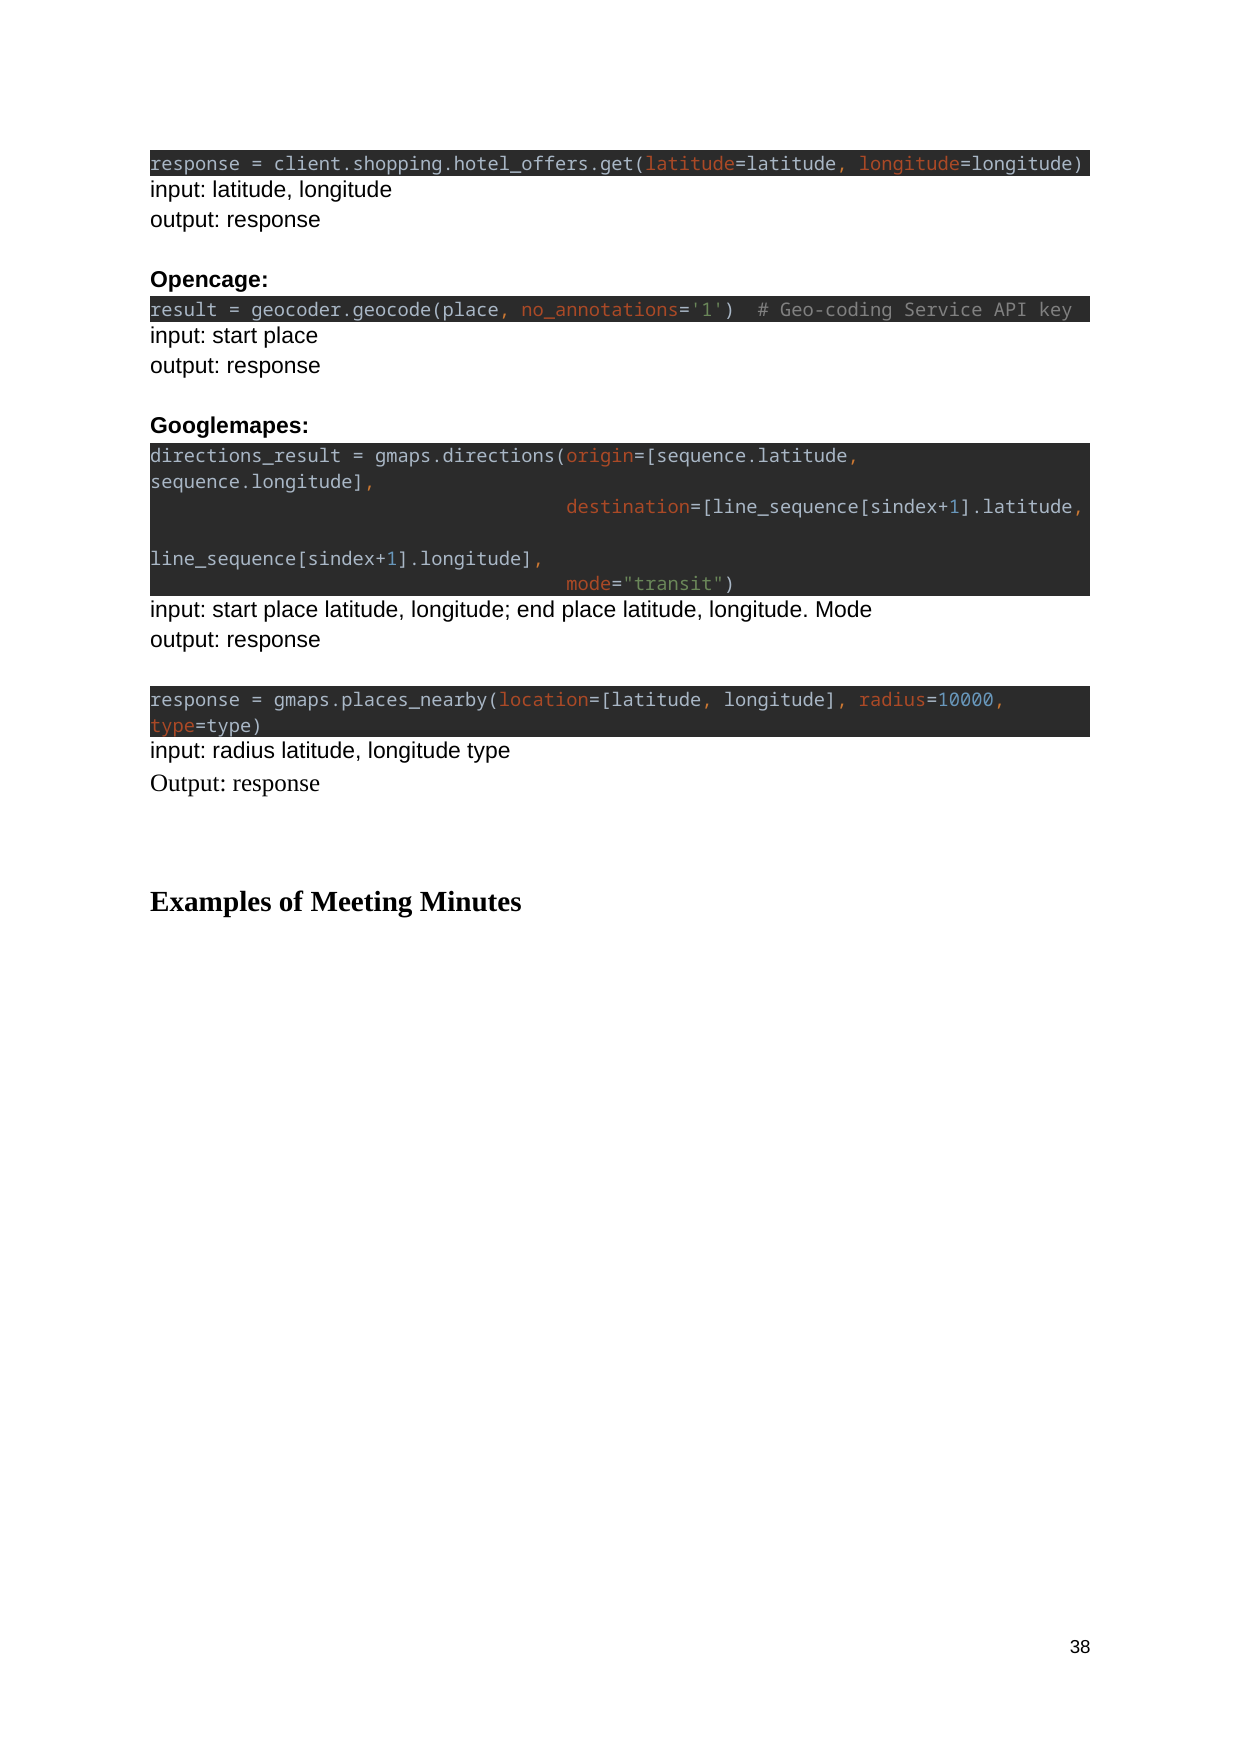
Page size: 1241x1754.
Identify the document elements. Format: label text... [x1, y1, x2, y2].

text Output: response [150, 768, 1090, 796]
text output: response [150, 352, 1090, 378]
text response = gmaps.places_nearby(location=[latitude, longitude], radius=10000, type=type) [150, 686, 1090, 737]
text Opencage: [150, 266, 1090, 292]
text Googlemapes: [150, 412, 1090, 439]
text output: response [150, 626, 1090, 652]
text output: response [150, 206, 1090, 232]
text input: start place [150, 322, 1090, 348]
text input: latitude, longitude [150, 176, 1090, 202]
text input: radius latitude, longitude type [150, 737, 1090, 764]
text result = geocoder.geocode(place, no_annotations='1') # Geo-coding Service API key [150, 296, 1090, 322]
subtitle Examples of Meeting Minutes [150, 884, 1090, 917]
text input: start place latitude, longitude; end place latitude, longitude. Mode [150, 596, 1090, 622]
text directions_result = gmaps.directions(origin=[sequence.latitude, sequence.longitude], destination=[line_sequence[sindex+1].latitude, line_sequence[sindex+1].longitude], mode="transit") [150, 443, 1090, 596]
text response = client.shopping.hotel_offers.get(latitude=latitude, longitude=longitude) [150, 150, 1090, 176]
